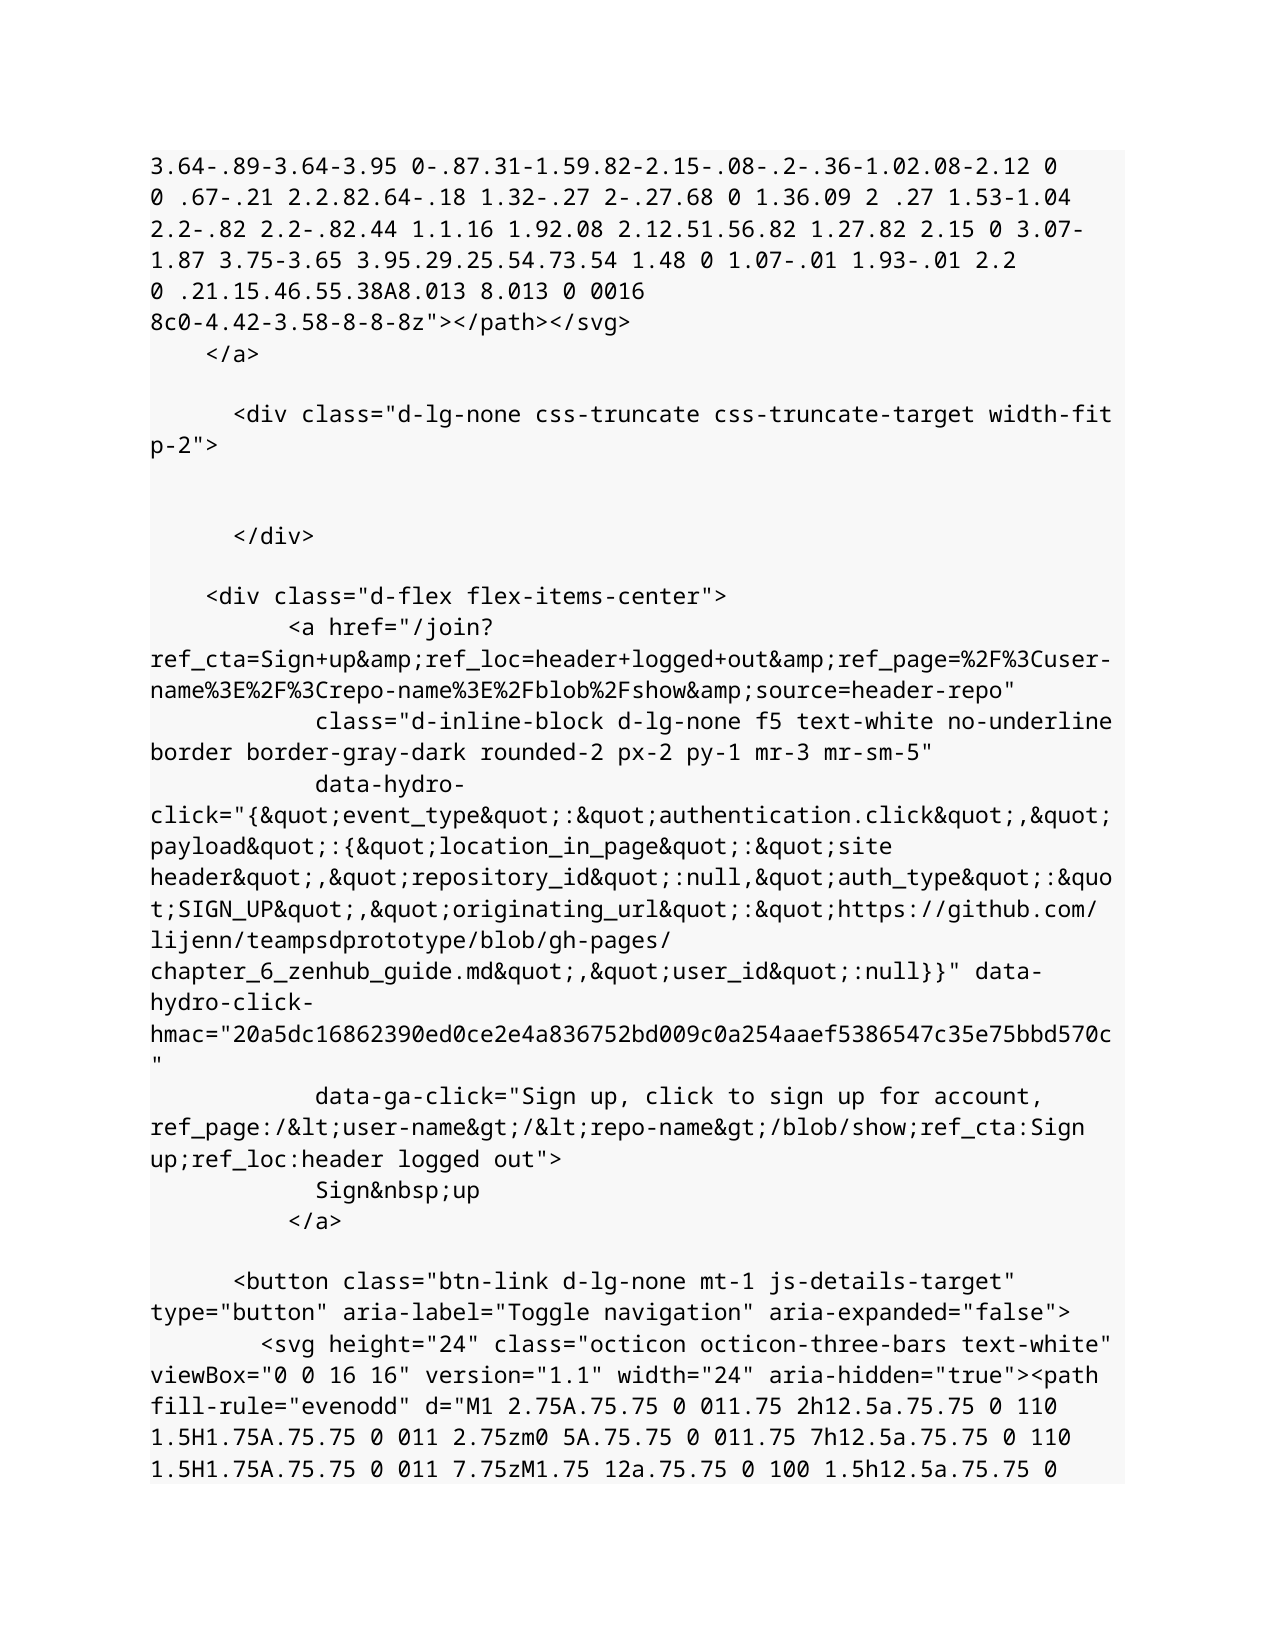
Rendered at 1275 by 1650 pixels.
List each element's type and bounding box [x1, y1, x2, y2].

text [150, 150, 1125, 1484]
